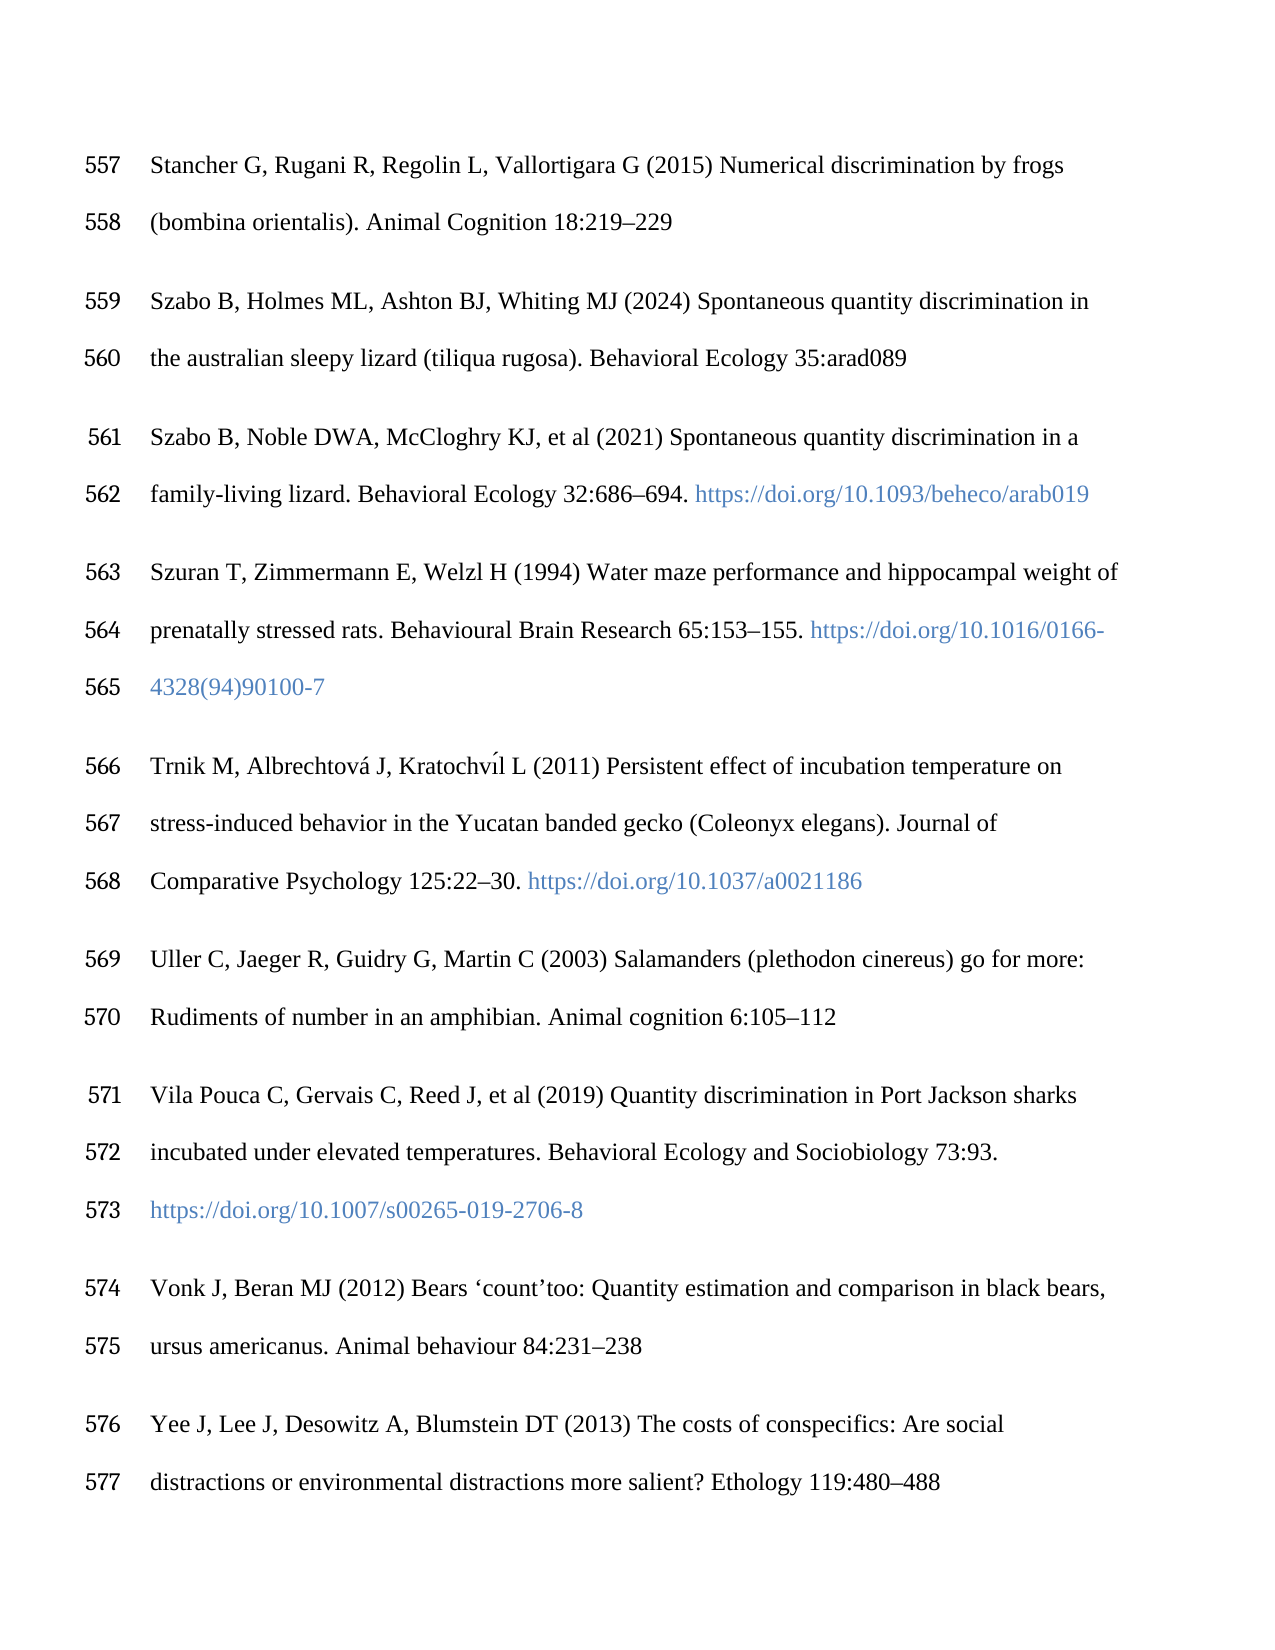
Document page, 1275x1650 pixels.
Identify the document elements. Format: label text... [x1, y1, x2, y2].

text Yee J, Lee J, Desowitz A, Blumstein DT (2013) The costs of conspecifics: Are social distractions or environmental distractions more salient? Ethology 119:480–488 [150, 1409, 1125, 1495]
text Vila Pouca C, Gervais C, Reed J, et al (2019) Quantity discrimination in Port Jackson sharks incubated under elevated temperatures. Behavioral Ecology and Sociobiology 73:93. https://doi.org/10.1007/s00265-019-2706-8 [150, 1080, 1125, 1224]
text Stancher G, Rugani R, Regolin L, Vallortigara G (2015) Numerical discrimination by frogs (bombina orientalis). Animal Cognition 18:219–229 [150, 150, 1125, 236]
text Szuran T, Zimmermann E, Welzl H (1994) Water maze performance and hippocampal weight of prenatally stressed rats. Behavioural Brain Research 65:153–155. https://doi.org/10.1016/0166-4328(94)90100-7 [150, 557, 1125, 701]
text Szabo B, Noble DWA, McCloghry KJ, et al (2021) Spontaneous quantity discrimination in a family-living lizard. Behavioral Ecology 32:686–694. https://doi.org/10.1093/beheco/arab019 [150, 422, 1125, 508]
text Szabo B, Holmes ML, Ashton BJ, Whiting MJ (2024) Spontaneous quantity discrimination in the australian sleepy lizard (tiliqua rugosa). Behavioral Ecology 35:arad089 [150, 286, 1125, 372]
text Vonk J, Beran MJ (2012) Bears ‘count’too: Quantity estimation and comparison in black bears, ursus americanus. Animal behaviour 84:231–238 [150, 1273, 1125, 1359]
text Uller C, Jaeger R, Guidry G, Martin C (2003) Salamanders (plethodon cinereus) go for more: Rudiments of number in an amphibian. Animal cognition 6:105–112 [150, 944, 1125, 1030]
text Trnik M, Albrechtová J, Kratochvı́l L (2011) Persistent effect of incubation temperature on stress-induced behavior in the Yucatan banded gecko (Coleonyx elegans). Journal of Comparative Psychology 125:22–30. https://doi.org/10.1037/a0021186 [150, 751, 1125, 894]
